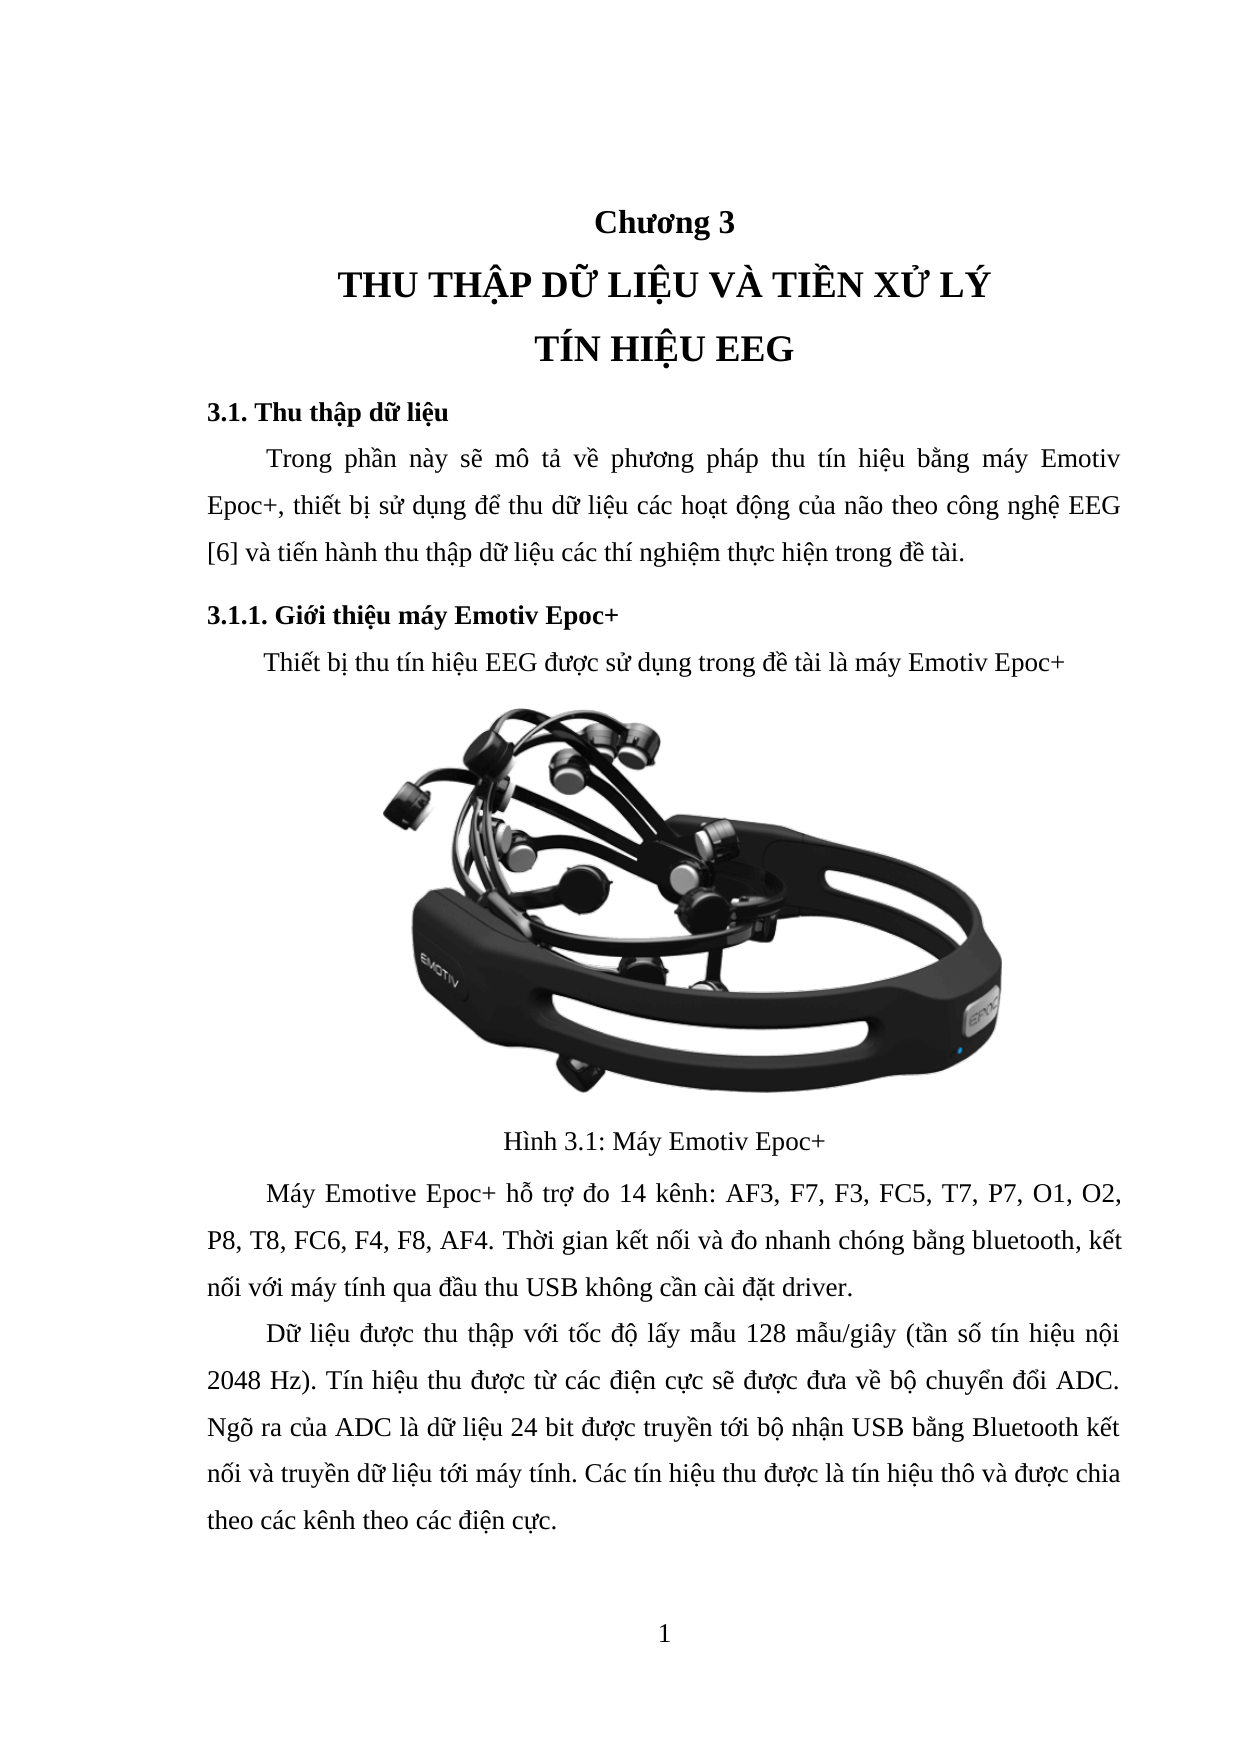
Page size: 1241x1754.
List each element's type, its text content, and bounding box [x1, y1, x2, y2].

list Máy Emotive Epoc+ hỗ trợ đo 14 kênh: AF3, F7, F3, FC5, T7, P7, O1, O2, P8, T8, FC6, F4, F8, AF4. Thời gian kết nối và đo nhanh chóng bằng bluetooth, kết nối với máy tính qua đầu thu USB không cần cài đặt driver. [207, 1177, 1122, 1302]
subtitle Chương 3 THU THẬP DỮ LIỆU VÀ TIỀN XỬ LÝ TÍN HIỆU EEG [207, 202, 1122, 370]
text Trong phần này sẽ mô tả về phương pháp thu tín hiệu bằng máy Emotiv Epoc+, thiết bị sử dụng để thu dữ liệu các hoạt động của não theo công nghệ EEG và tiến hành thu thập dữ liệu các thí nghiệm thực hiện trong đề tài. [207, 442, 1122, 567]
text Hình 3.1: Máy Emotiv Epoc+ [207, 1126, 1122, 1157]
subtitle 3.1.1. Giới thiệu máy Emotiv Epoc+ [207, 599, 1122, 630]
picture [382, 708, 1003, 1094]
subtitle 3.1. Thu thập dữ liệu [207, 396, 1122, 427]
list Dữ liệu được thu thập với tốc độ lấy mẫu 128 mẫu/giây (tần số tín hiệu nội 2048 Hz). Tín hiệu thu được từ các điện cực sẽ được đưa về bộ chuyển đổi ADC. Ngõ ra của ADC là dữ liệu 24 bit được truyền tới bộ nhận USB bằng Bluetooth kết nối và truyền dữ liệu tới máy tính. Các tín hiệu thu được là tín hiệu thô và được chia theo các kênh theo các điện cực. [207, 1317, 1122, 1535]
text Thiết bị thu tín hiệu EEG được sử dụng trong đề tài là máy Emotiv Epoc+ [207, 646, 1122, 677]
